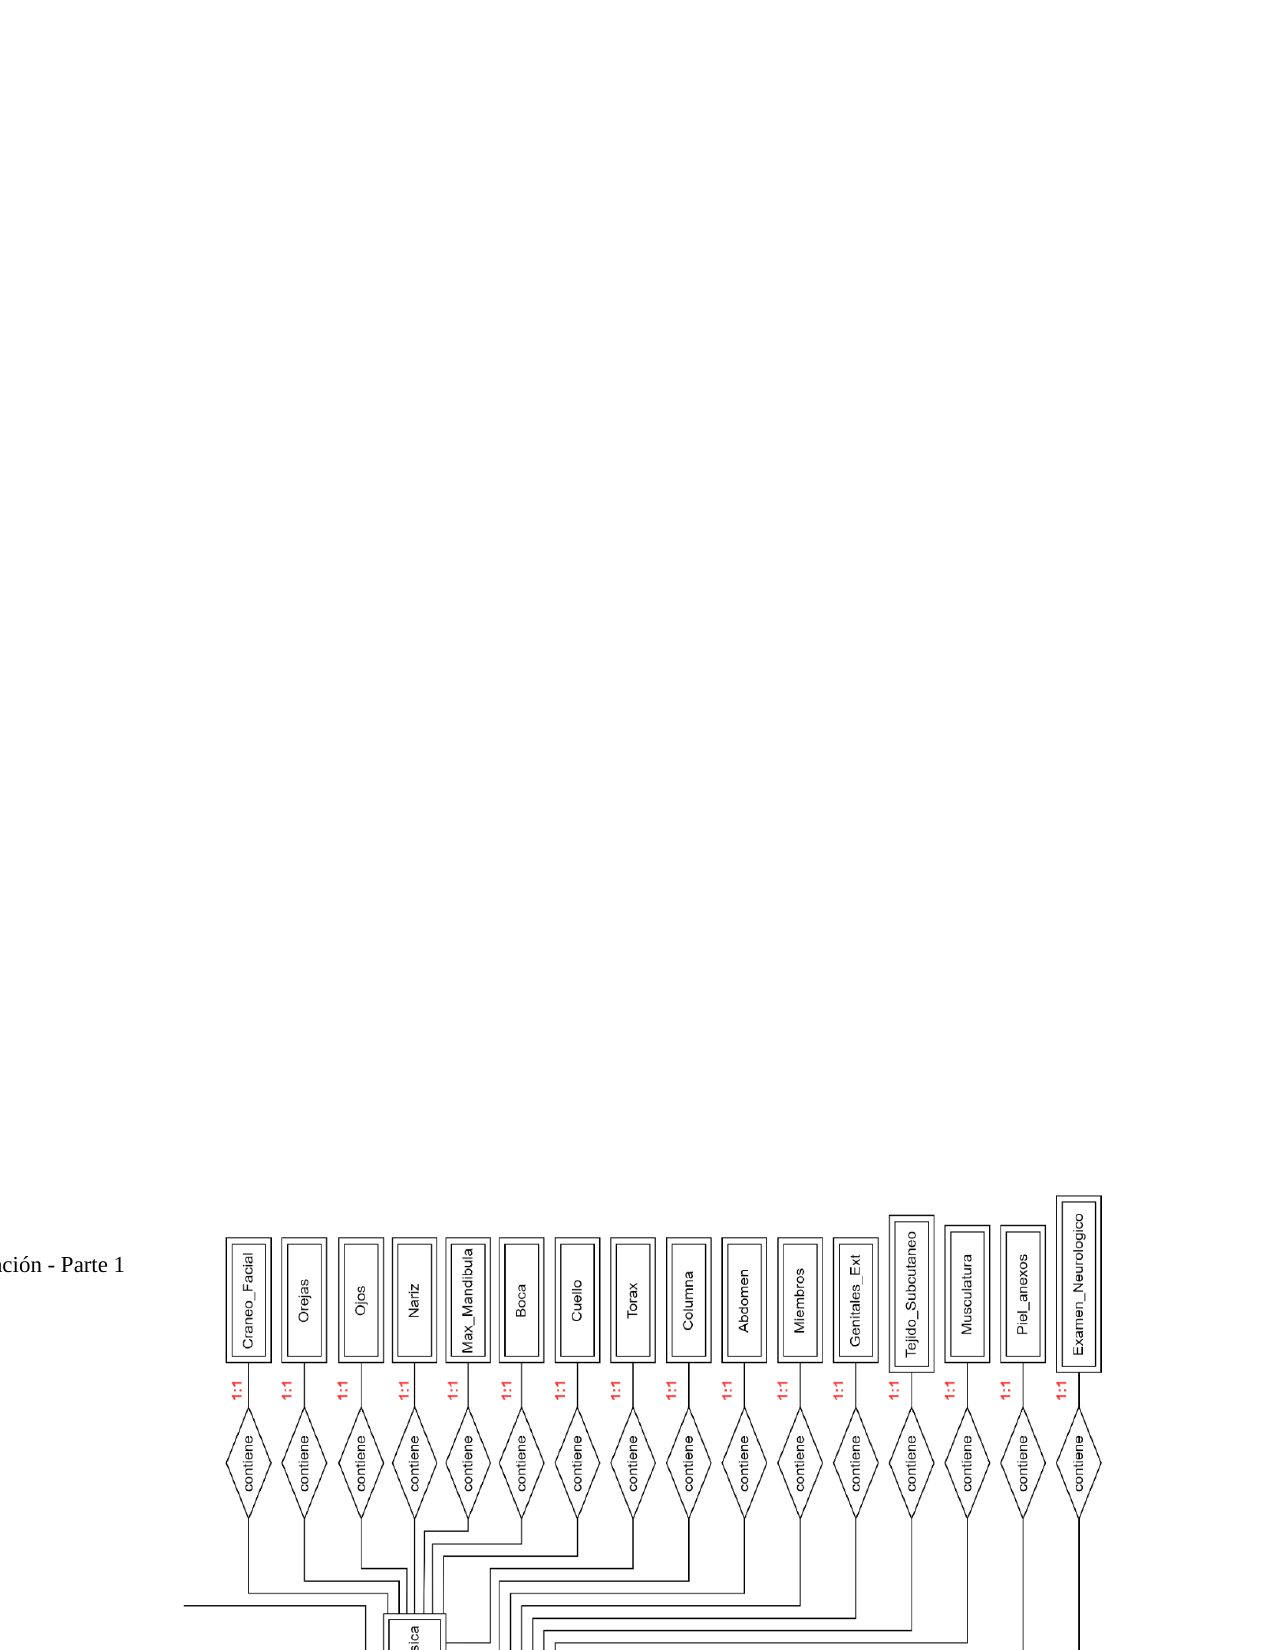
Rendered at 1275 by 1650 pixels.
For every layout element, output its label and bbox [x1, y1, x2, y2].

picture [184, 1184, 1112, 1650]
